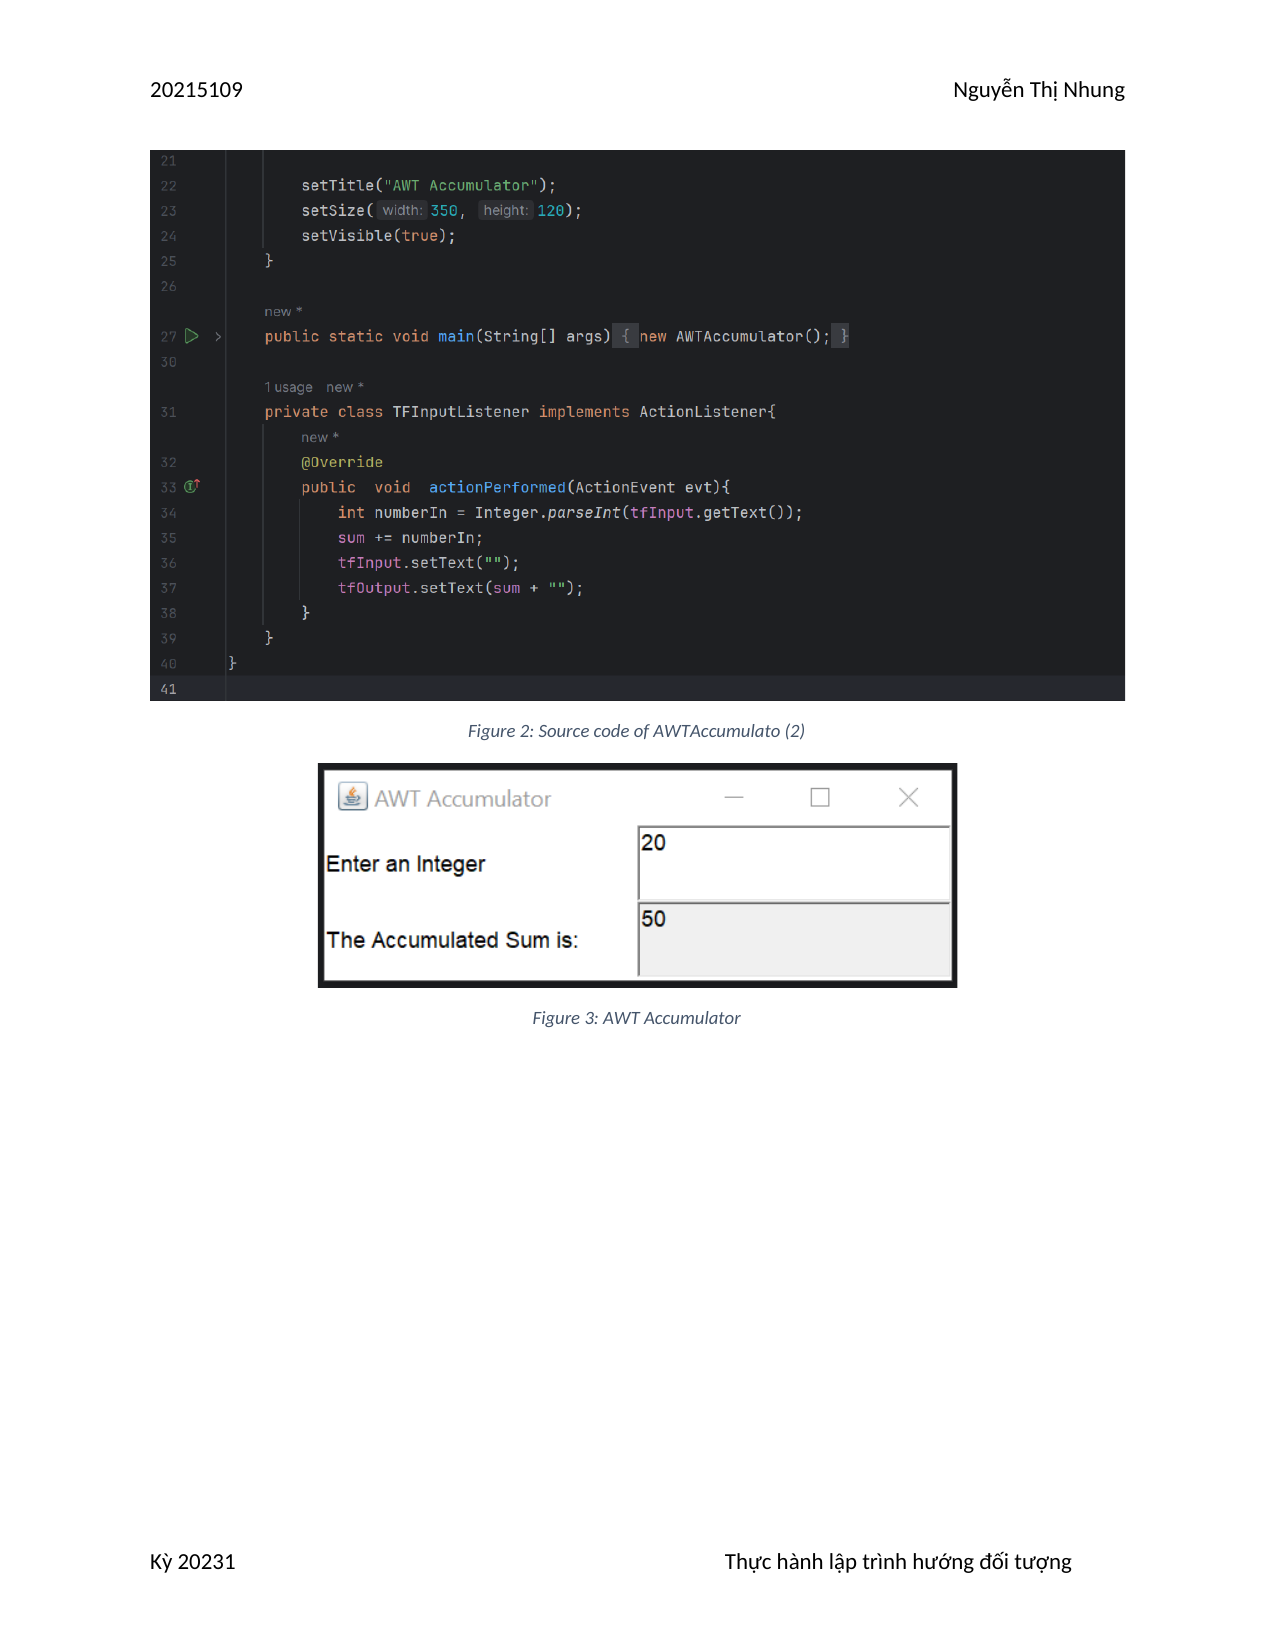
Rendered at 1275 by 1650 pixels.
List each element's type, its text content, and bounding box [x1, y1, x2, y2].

picture [150, 150, 1125, 701]
picture [317, 763, 958, 988]
